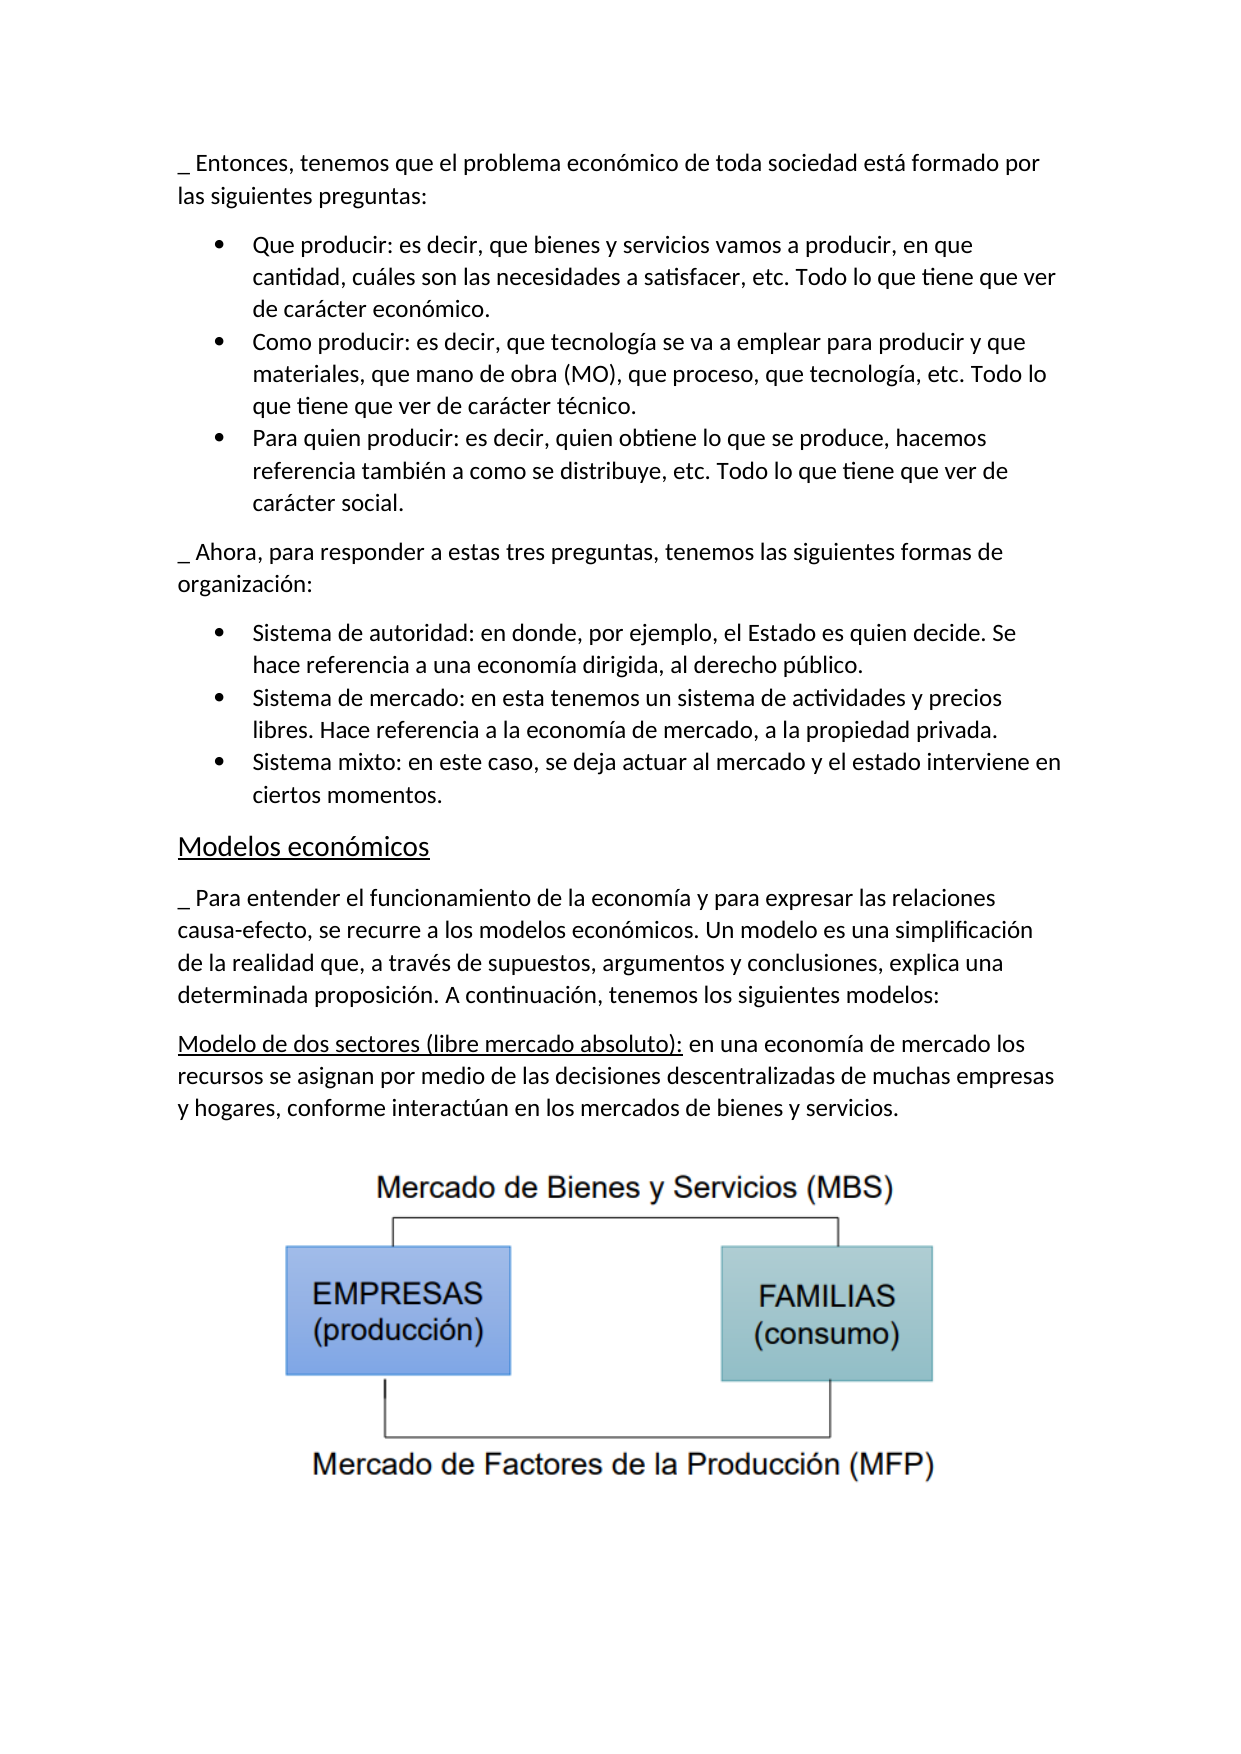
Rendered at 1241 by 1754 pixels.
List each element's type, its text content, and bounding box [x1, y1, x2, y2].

list Sistema de mercado: en esta tenemos un sistema de actividades y precios libres. Hace referencia a la economía de mercado, a la propiedad privada. [215, 682, 1063, 745]
text _ Entonces, tenemos que el problema económico de toda sociedad está formado por las siguientes preguntas: [177, 148, 1063, 210]
list Sistema mixto: en este caso, se deja actuar al mercado y el estado interviene en ciertos momentos. [215, 747, 1063, 809]
text Modelo de dos sectores (libre mercado absoluto): en una economía de mercado los recursos se asignan por medio de las decisiones descentralizadas de muchas empresas y hogares, conforme interactúan en los mercados de bienes y servicios. [177, 1028, 1063, 1123]
picture [261, 1166, 978, 1494]
list Para quien producir: es decir, quien obtiene lo que se produce, hacemos referencia también a como se distribuye, etc. Todo lo que tiene que ver de carácter social. [215, 423, 1063, 518]
list Que producir: es decir, que bienes y servicios vamos a producir, en que cantidad, cuáles son las necesidades a satisfacer, etc. Todo lo que tiene que ver de carácter económico. [215, 229, 1063, 324]
list Sistema de autoridad: en donde, por ejemplo, el Estado es quien decide. Se hace referencia a una economía dirigida, al derecho público. [215, 617, 1063, 680]
text _ Ahora, para responder a estas tres preguntas, tenemos las siguientes formas de organización: [177, 536, 1063, 599]
text Modelos económicos [177, 828, 1063, 863]
list Como producir: es decir, que tecnología se va a emplear para producir y que materiales, que mano de obra (MO), que proceso, que tecnología, etc. Todo lo que tiene que ver de carácter técnico. [215, 326, 1063, 421]
text _ Para entender el funcionamiento de la economía y para expresar las relaciones causa-efecto, se recurre a los modelos económicos. Un modelo es una simplificación de la realidad que, a través de supuestos, argumentos y conclusiones, explica una determinada proposición. A continuación, tenemos los siguientes modelos: [177, 882, 1063, 1009]
